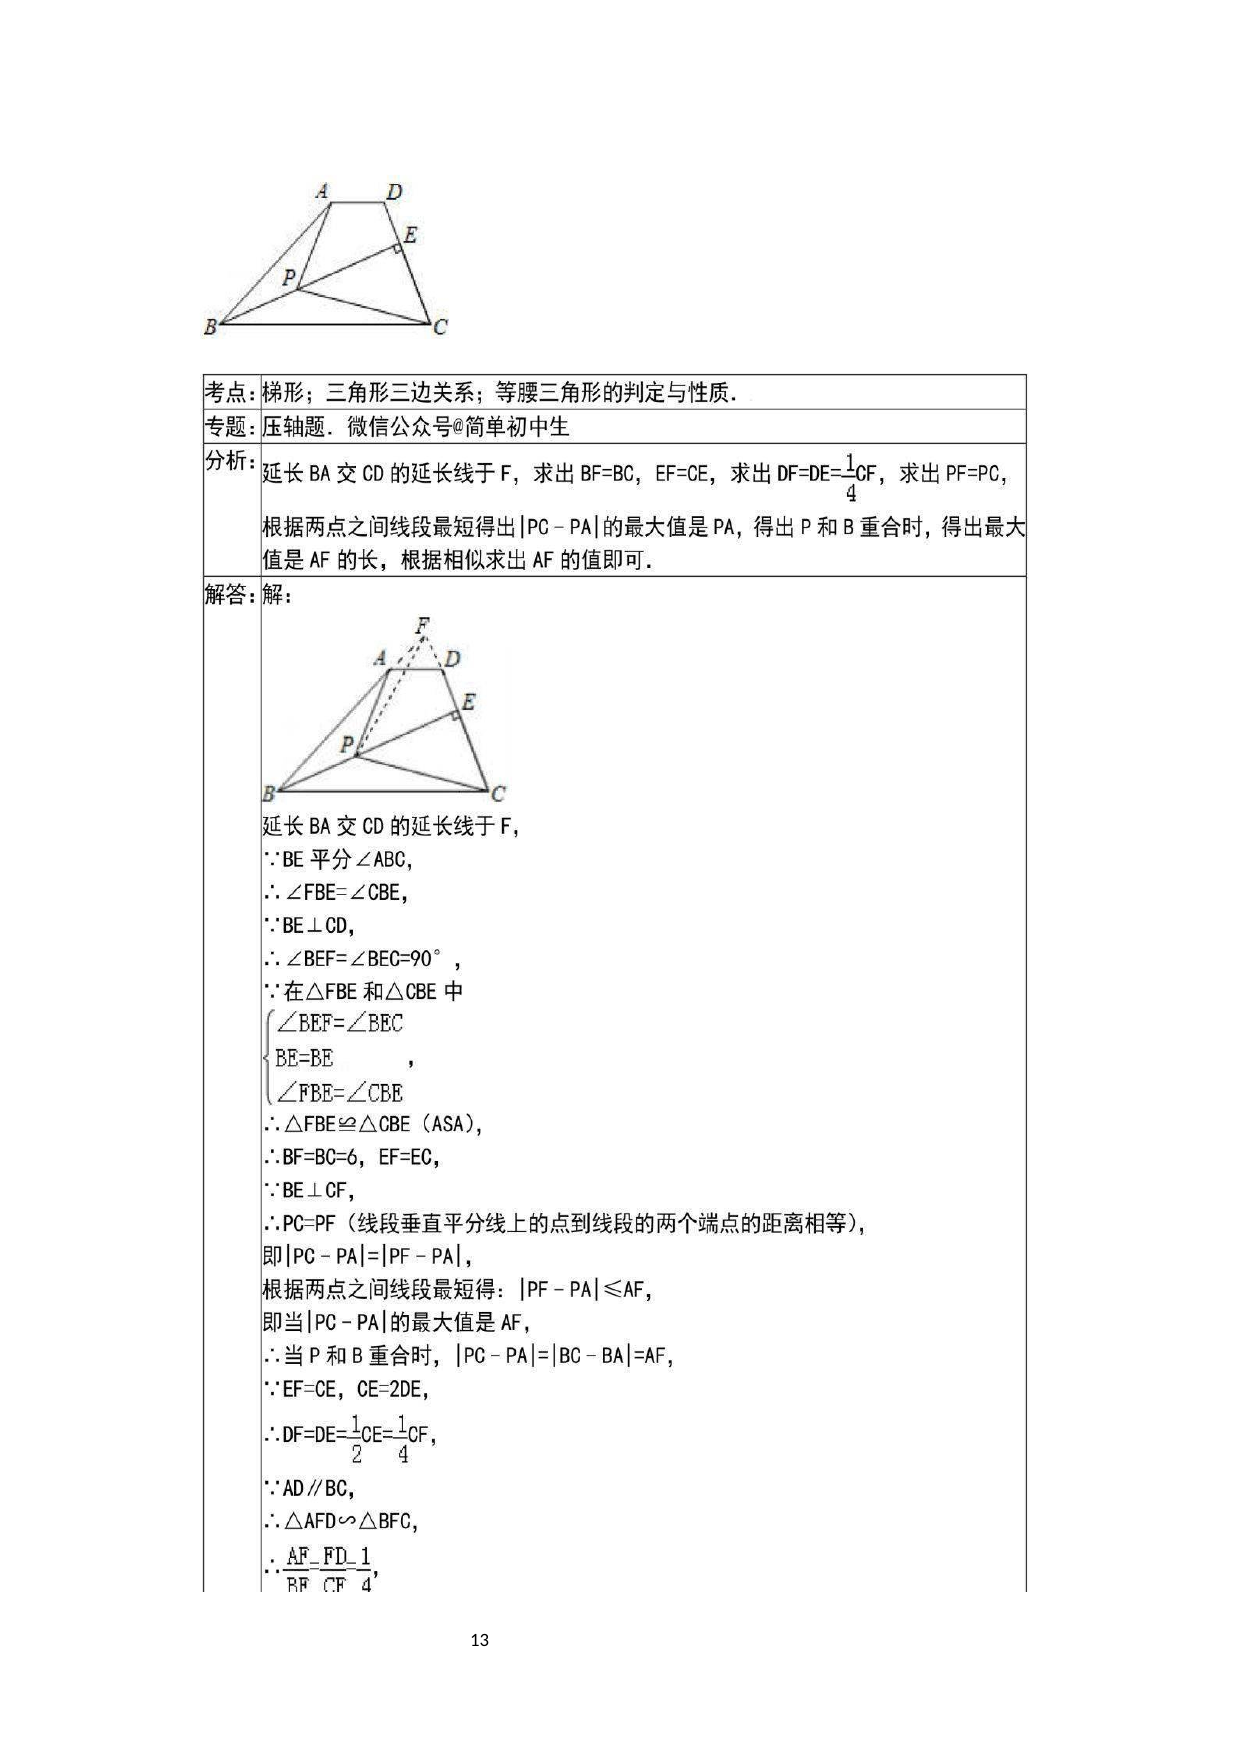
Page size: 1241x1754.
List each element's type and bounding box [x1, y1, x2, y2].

picture [187, 162, 1029, 1592]
